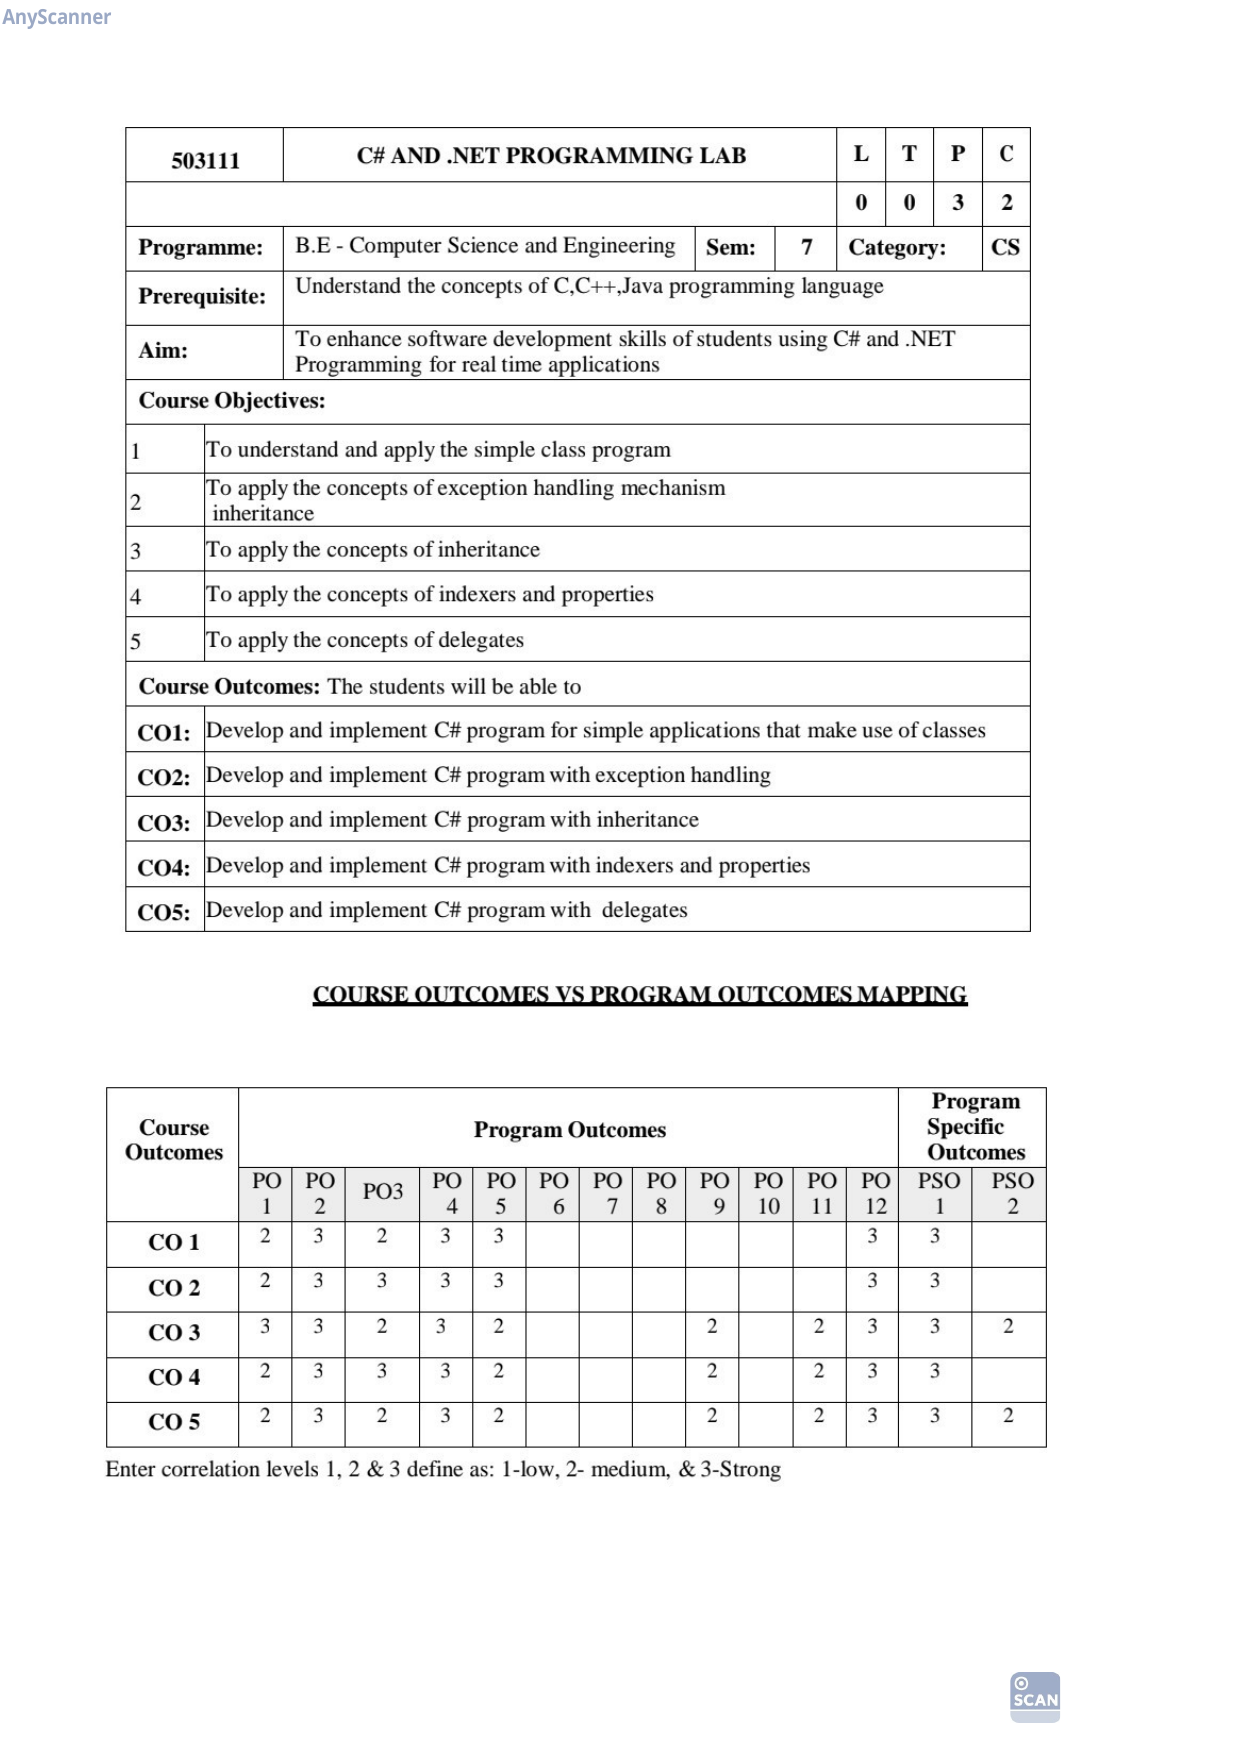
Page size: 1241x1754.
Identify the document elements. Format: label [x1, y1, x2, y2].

picture [103, 127, 1048, 1487]
picture [1010, 1672, 1061, 1723]
